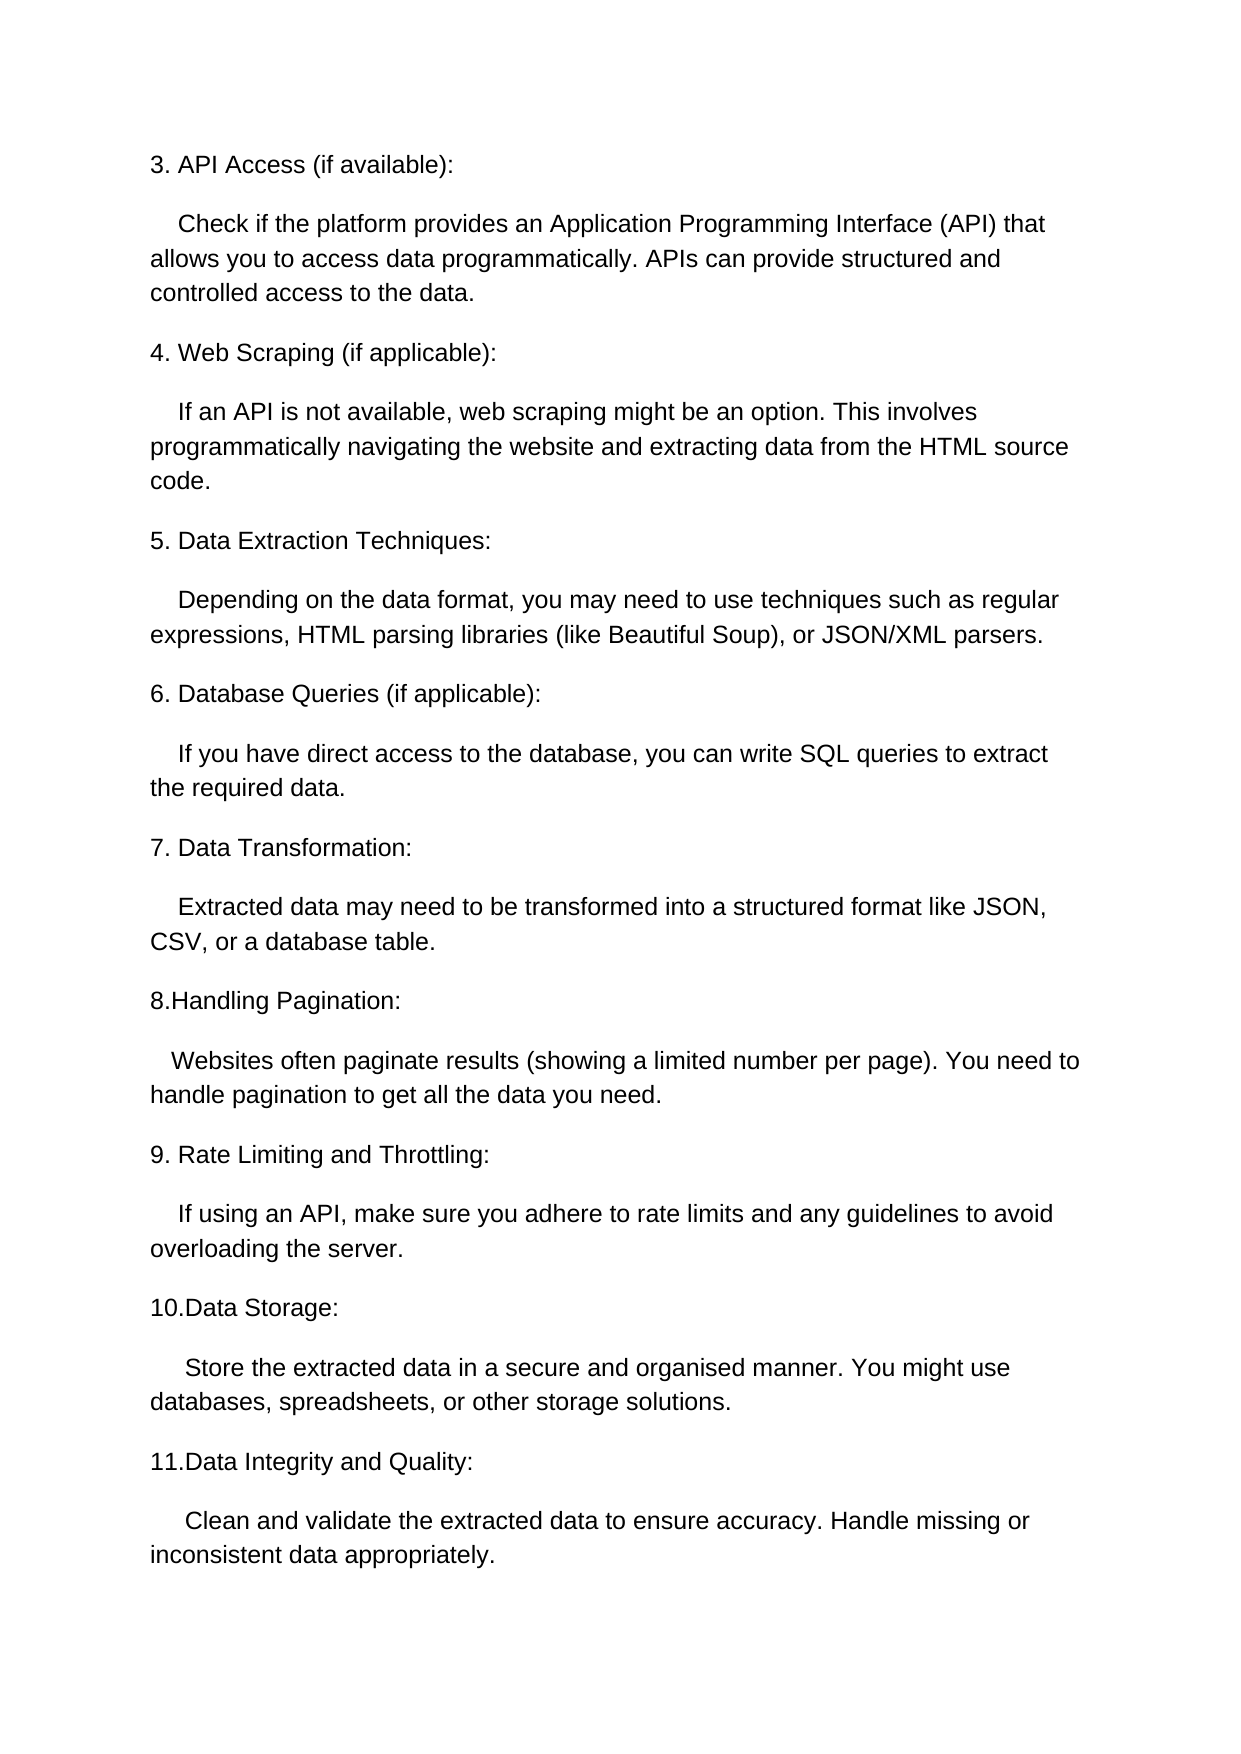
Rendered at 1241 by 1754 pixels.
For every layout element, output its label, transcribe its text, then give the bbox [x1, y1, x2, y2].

text 5. Data Extraction Techniques: [150, 526, 1090, 554]
text 7. Data Transformation: [150, 833, 1090, 861]
text Websites often paginate results (showing a limited number per page). You need to handle pagination to get all the data you need. [150, 1046, 1090, 1109]
text Extracted data may need to be transformed into a structured format like JSON, CSV, or a database table. [150, 892, 1090, 955]
text Check if the platform provides an Application Programming Interface (API) that allows you to access data programmatically. APIs can provide structured and controlled access to the data. [150, 209, 1090, 307]
text Depending on the data format, you may need to use techniques such as regular expressions, HTML parsing libraries (like Beautiful Soup), or JSON/XML parsers. [150, 585, 1090, 648]
text 4. Web Scraping (if applicable): [150, 338, 1090, 367]
text 6. Database Queries (if applicable): [150, 679, 1090, 708]
text 9. Rate Limiting and Throttling: [150, 1139, 1090, 1168]
text Store the extracted data in a secure and organised manner. You might use databases, spreadsheets, or other storage solutions. [150, 1352, 1090, 1416]
text If using an API, make sure you adhere to rate limits and any guidelines to avoid overloading the server. [150, 1199, 1090, 1262]
text If an API is not available, web scraping might be an option. This involves programmatically navigating the website and extracting data from the HTML source code. [150, 397, 1090, 495]
text 3. API Access (if available): [150, 150, 1090, 179]
text 10.Data Storage: [150, 1293, 1090, 1322]
text Clean and validate the extracted data to ensure accuracy. Handle missing or inconsistent data appropriately. [150, 1506, 1090, 1569]
text 11.Data Integrity and Quality: [150, 1446, 1090, 1475]
text If you have direct access to the database, you can write SQL queries to extract the required data. [150, 739, 1090, 802]
text 8.Handling Pagination: [150, 986, 1090, 1015]
